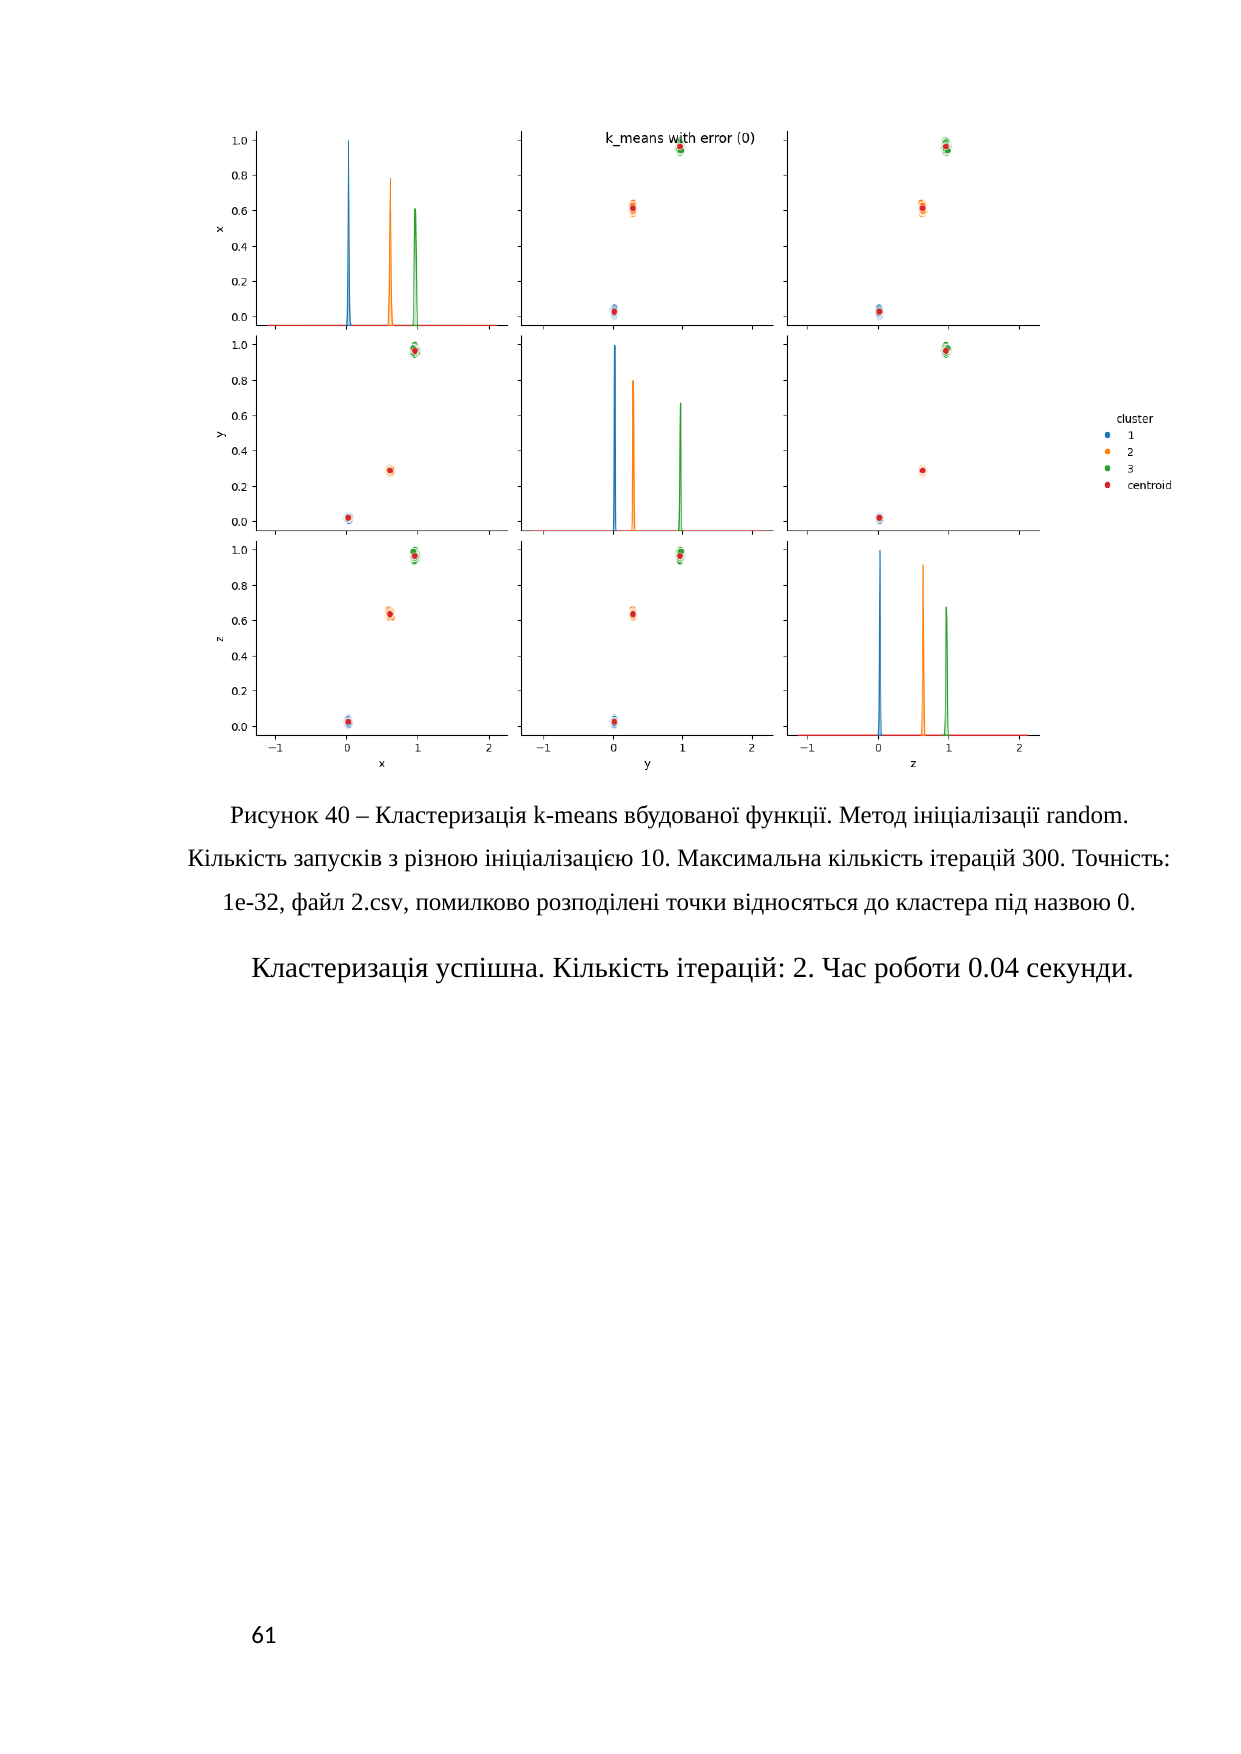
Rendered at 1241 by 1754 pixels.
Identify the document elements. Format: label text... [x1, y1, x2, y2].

picture [177, 118, 1182, 786]
text Рисунок 40 – Кластеризація k-means вбудованої функції. Метод ініціалізації random. Кількість запусків з різною ініціалізацією 10. Максимальна кількість ітерацій 300. Точність: 1e-32, файл 2.csv, помилково розподілені точки відносяться до кластера під назвою 0. [177, 800, 1181, 915]
text Кластеризація успішна. Кількість ітерацій: 2. Час роботи 0.04 секунди. [177, 951, 1181, 984]
